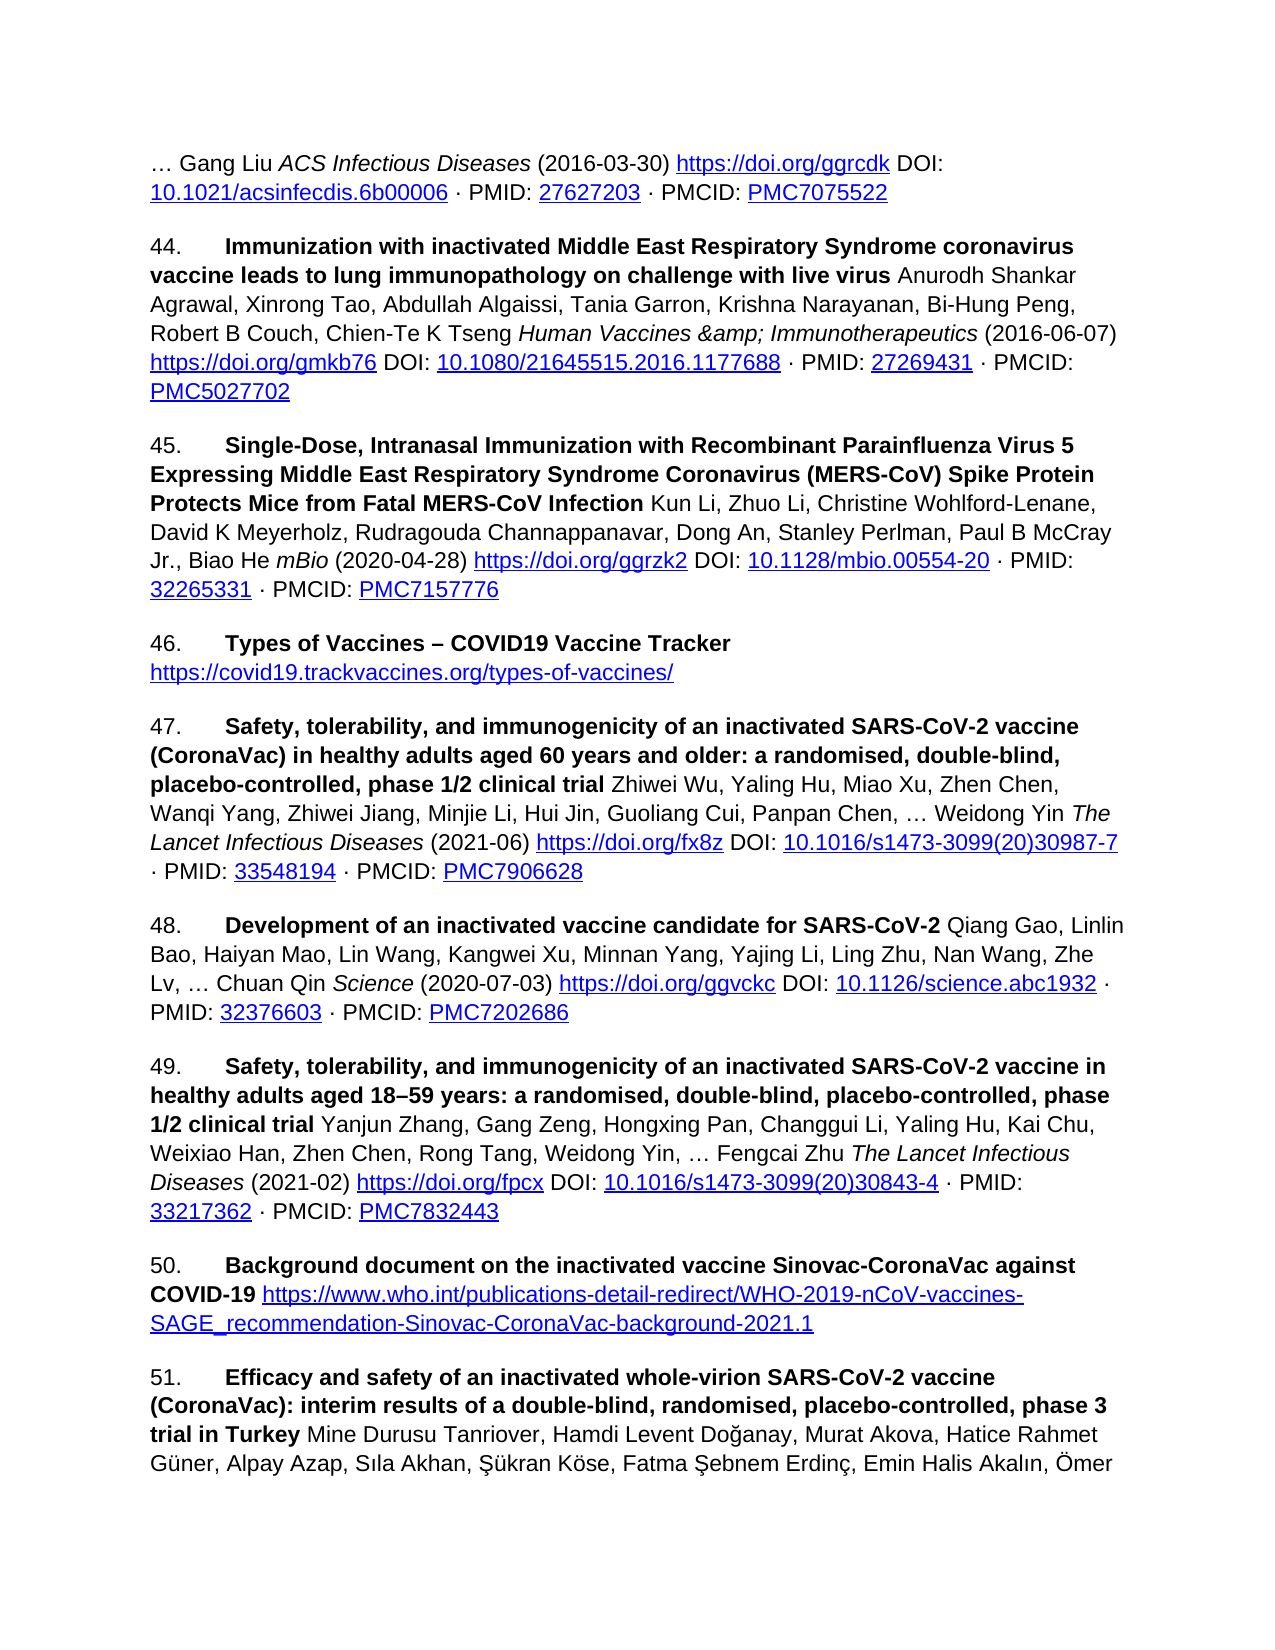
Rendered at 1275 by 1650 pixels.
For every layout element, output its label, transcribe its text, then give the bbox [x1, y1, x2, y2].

text 48. Development of an inactivated vaccine candidate for SARS-CoV-2 Qiang Gao, Linlin Bao, Haiyan Mao, Lin Wang, Kangwei Xu, Minnan Yang, Yajing Li, Ling Zhu, Nan Wang, Zhe Lv, … Chuan Qin Science (2020-07-03) https://doi.org/ggvckc DOI: 10.1126/science.abc1932 · PMID: 32376603 · PMCID: PMC7202686 [150, 912, 1125, 1025]
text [150, 150, 1125, 205]
text 50. Background document on the inactivated vaccine Sinovac-CoronaVac against COVID-19 https://www.who.int/publications-detail-redirect/WHO-2019-nCoV-vaccines-SAGE_recommendation-Sinovac-CoronaVac-background-2021.1 [150, 1252, 1125, 1336]
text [150, 1363, 1125, 1477]
text 47. Safety, tolerability, and immunogenicity of an inactivated SARS-CoV-2 vaccine (CoronaVac) in healthy adults aged 60 years and older: a randomised, double-blind, placebo-controlled, phase 1/2 clinical trial Zhiwei Wu, Yaling Hu, Miao Xu, Zhen Chen, Wanqi Yang, Zhiwei Jiang, Minjie Li, Hui Jin, Guoliang Cui, Panpan Chen, … Weidong Yin The Lancet Infectious Diseases (2021-06) https://doi.org/fx8z DOI: 10.1016/s1473-3099(20)30987-7 · PMID: 33548194 · PMCID: PMC7906628 [150, 713, 1125, 884]
text 44. Immunization with inactivated Middle East Respiratory Syndrome coronavirus vaccine leads to lung immunopathology on challenge with live virus Anurodh Shankar Agrawal, Xinrong Tao, Abdullah Algaissi, Tania Garron, Krishna Narayanan, Bi-Hung Peng, Robert B Couch, Chien-Te K Tseng Human Vaccines &amp; Immunotherapeutics (2016-06-07) https://doi.org/gmkb76 DOI: 10.1080/21645515.2016.1177688 · PMID: 27269431 · PMCID: PMC5027702 [150, 233, 1125, 404]
text 49. Safety, tolerability, and immunogenicity of an inactivated SARS-CoV-2 vaccine in healthy adults aged 18–59 years: a randomised, double-blind, placebo-controlled, phase 1/2 clinical trial Yanjun Zhang, Gang Zeng, Hongxing Pan, Changgui Li, Yaling Hu, Kai Chu, Weixiao Han, Zhen Chen, Rong Tang, Weidong Yin, … Fengcai Zhu The Lancet Infectious Diseases (2021-02) https://doi.org/fpcx DOI: 10.1016/s1473-3099(20)30843-4 · PMID: 33217362 · PMCID: PMC7832443 [150, 1053, 1125, 1224]
text 46. Types of Vaccines – COVID19 Vaccine Tracker https://covid19.trackvaccines.org/types-of-vaccines/ [150, 630, 1125, 686]
text 45. Single-Dose, Intranasal Immunization with Recombinant Parainfluenza Virus 5 Expressing Middle East Respiratory Syndrome Coronavirus (MERS-CoV) Spike Protein Protects Mice from Fatal MERS-CoV Infection Kun Li, Zhuo Li, Christine Wohlford-Lenane, David K Meyerholz, Rudragouda Channappanavar, Dong An, Stanley Perlman, Paul B McCray Jr., Biao He mBio (2020-04-28) https://doi.org/ggrzk2 DOI: 10.1128/mbio.00554-20 · PMID: 32265331 · PMCID: PMC7157776 [150, 432, 1125, 603]
